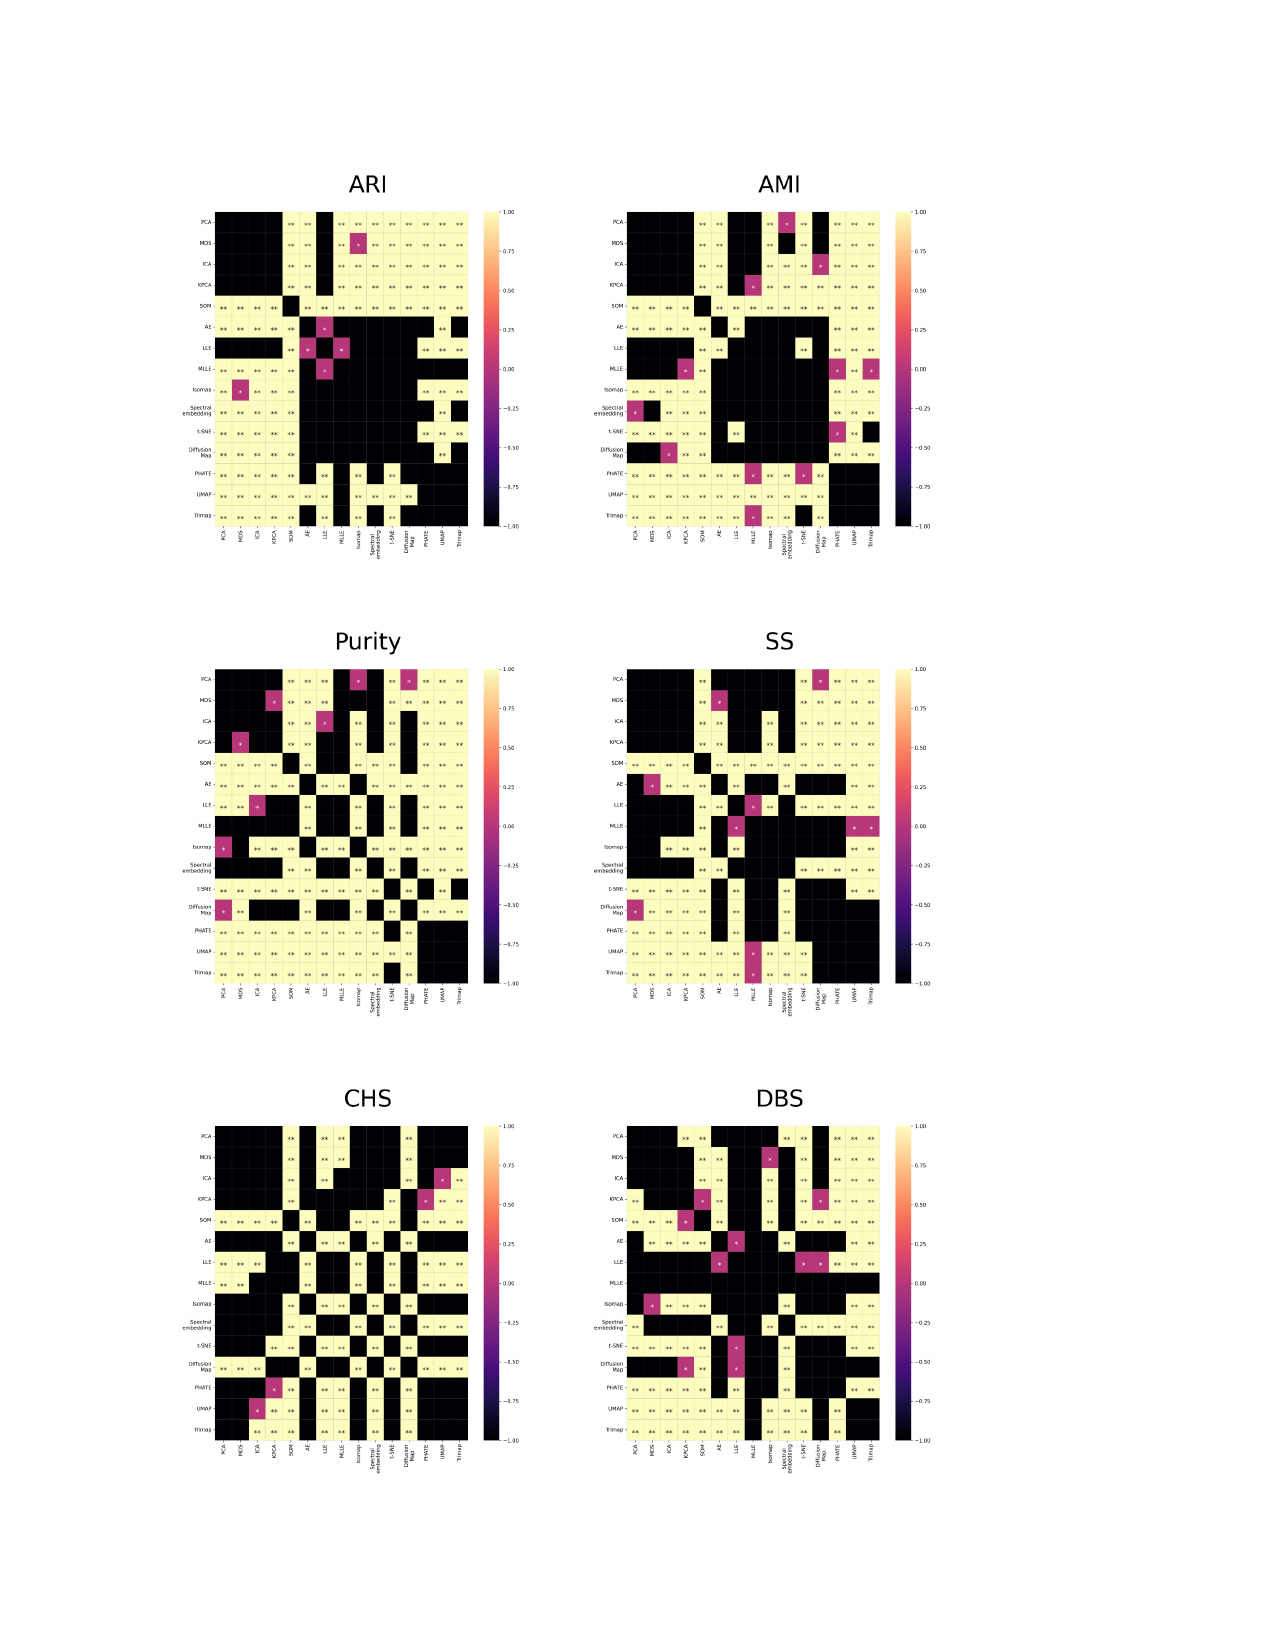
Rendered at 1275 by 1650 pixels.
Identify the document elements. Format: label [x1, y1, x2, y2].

picture [150, 150, 997, 1499]
